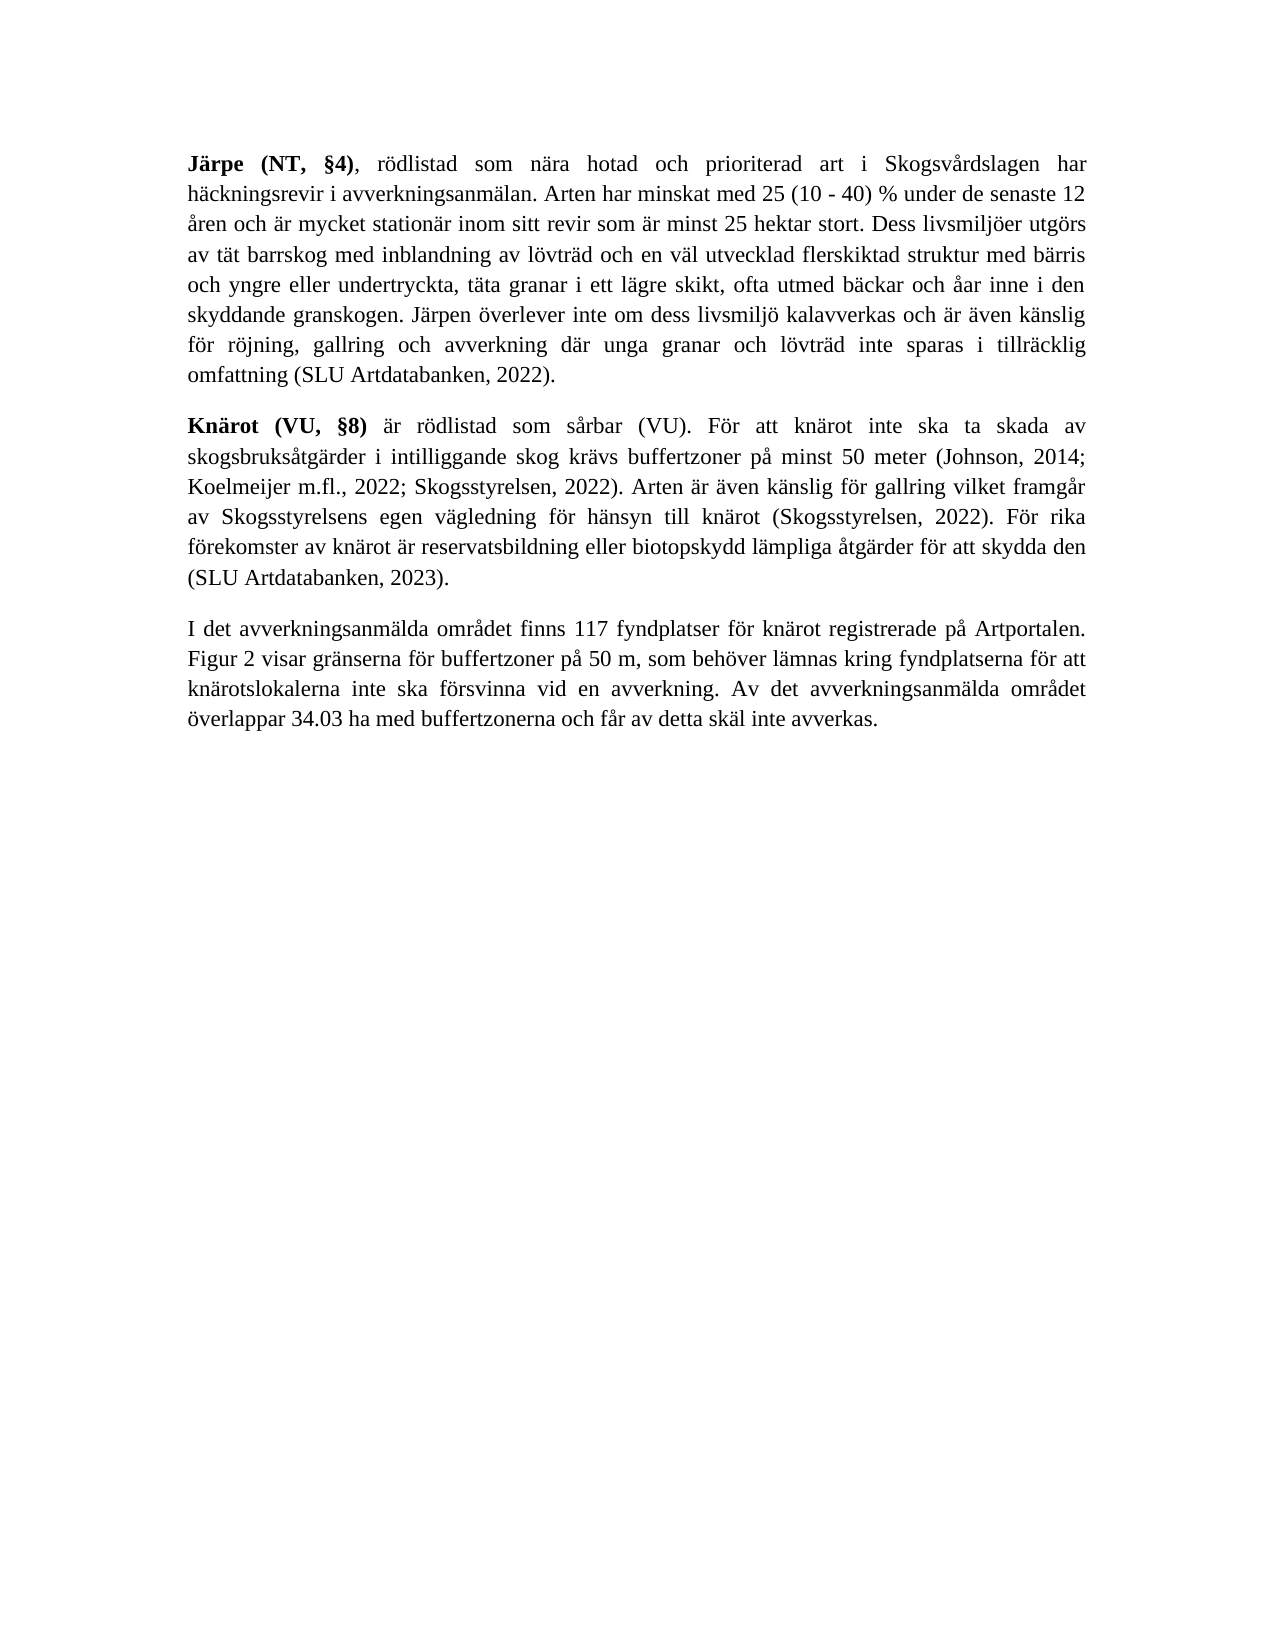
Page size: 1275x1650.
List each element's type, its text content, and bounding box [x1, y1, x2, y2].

text I det avverkningsanmälda området finns 117 fyndplatser för knärot registrerade på Artportalen. Figur 2 visar gränserna för buffertzoner på 50 m, som behöver lämnas kring fyndplatserna för att knärotslokalerna inte ska försvinna vid en avverkning. Av det avverkningsanmälda området överlappar 34.03 ha med buffertzonerna och får av detta skäl inte avverkas. [187, 614, 1087, 732]
text Knärot (VU, §8) är rödlistad som sårbar (VU). För att knärot inte ska ta skada av skogsbruksåtgärder i intilliggande skog krävs buffertzoner på minst 50 meter (Johnson, 2014; Koelmeijer m.fl., 2022; Skogsstyrelsen, 2022). Arten är även känslig för gallring vilket framgår av Skogsstyrelsens egen vägledning för hänsyn till knärot (Skogsstyrelsen, 2022). För rika förekomster av knärot är reservatsbildning eller biotopskydd lämpliga åtgärder för att skydda den (SLU Artdatabanken, 2023). [187, 412, 1087, 590]
text Järpe (NT, §4), rödlistad som nära hotad och prioriterad art i Skogsvårdslagen har häckningsrevir i avverkningsanmälan. Arten har minskat med 25 (10 - 40) % under de senaste 12 åren och är mycket stationär inom sitt revir som är minst 25 hektar stort. Dess livsmiljöer utgörs av tät barrskog med inblandning av lövträd och en väl utvecklad flerskiktad struktur med bärris och yngre eller undertryckta, täta granar i ett lägre skikt, ofta utmed bäckar och åar inne i den skyddande granskogen. Järpen överlever inte om dess livsmiljö kalavverkas och är även känslig för röjning, gallring och avverkning där unga granar och lövträd inte sparas i tillräcklig omfattning (SLU Artdatabanken, 2022). [187, 150, 1087, 388]
